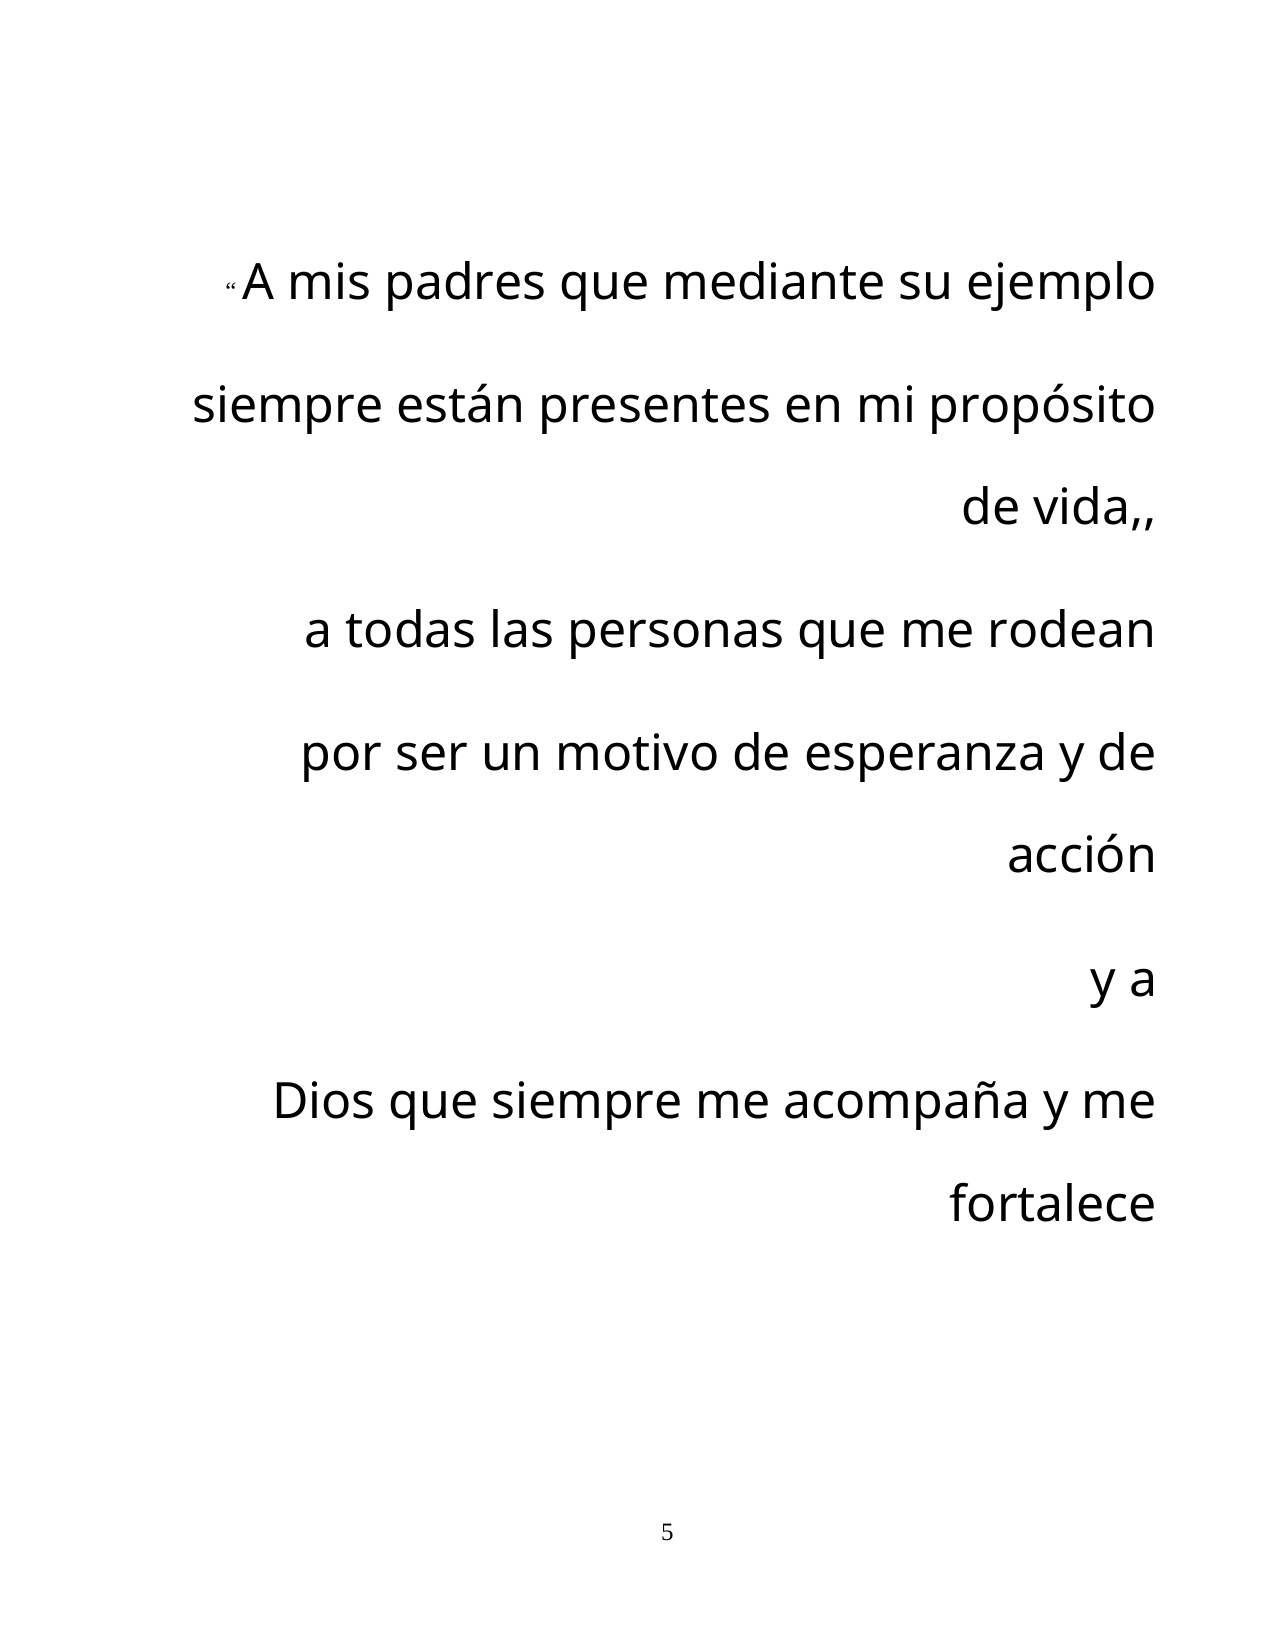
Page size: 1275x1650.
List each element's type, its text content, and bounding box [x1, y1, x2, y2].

text a todas las personas que me rodean [177, 594, 1157, 662]
text Dios que siempre me acompaña y me fortalece [177, 1066, 1157, 1236]
text siempre están presentes en mi propósito de vida,, [177, 369, 1157, 539]
text “ A mis padres que mediante su ejemplo [177, 246, 1157, 314]
text por ser un motivo de esperanza y de acción [177, 717, 1157, 888]
text y a [177, 942, 1157, 1011]
